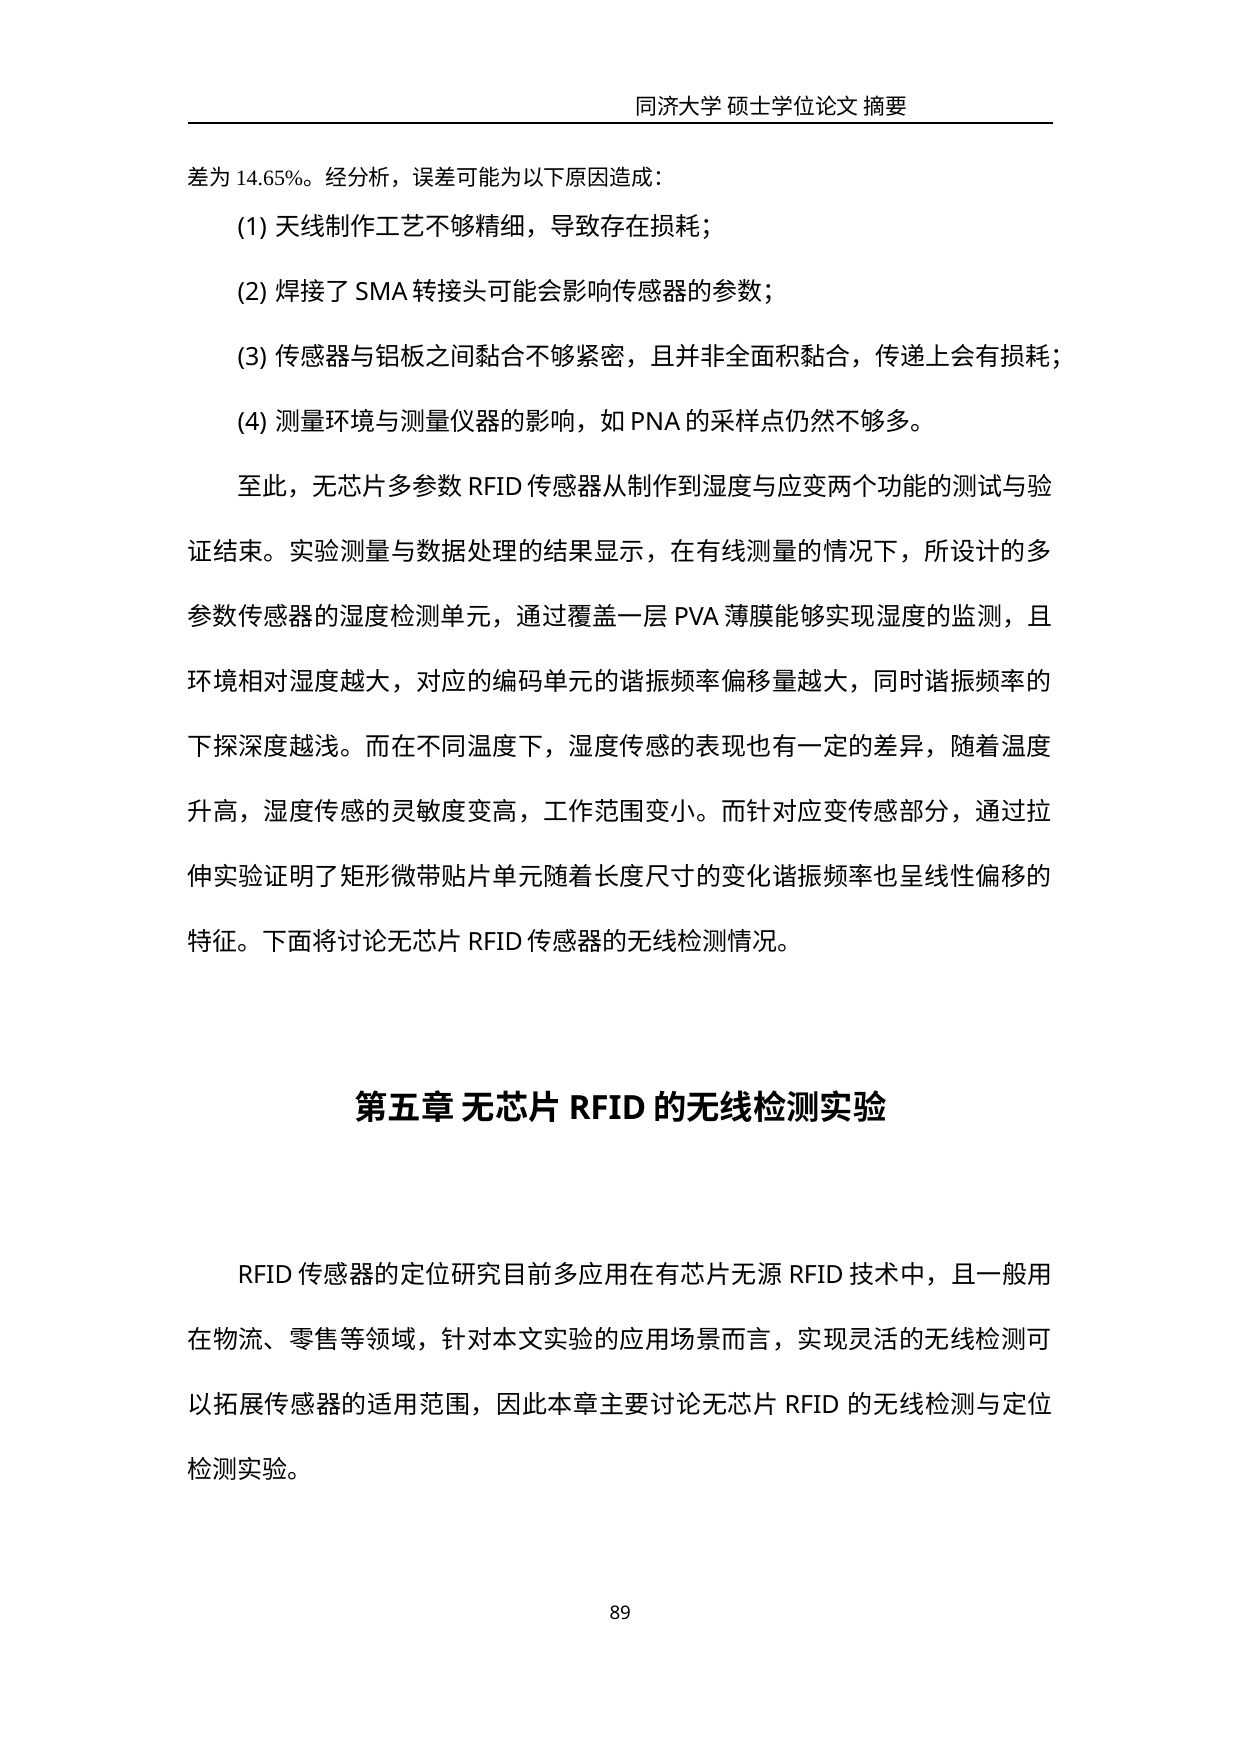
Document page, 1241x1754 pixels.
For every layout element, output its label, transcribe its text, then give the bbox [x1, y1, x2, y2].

subtitle 第五章 无芯片RFID的无线检测实验 [187, 1073, 1053, 1138]
text 至此，无芯片多参数RFID传感器从制作到湿度与应变两个功能的测试与验证结束。实验测量与数据处理的结果显示，在有线测量的情况下，所设计的多参数传感器的湿度检测单元，通过覆盖一层PVA薄膜能够实现湿度的监测，且环境相对湿度越大，对应的编码单元的谐振频率偏移量越大，同时谐振频率的下探深度越浅。而在不同温度下，湿度传感的表现也有一定的差异，随着温度升高，湿度传感的灵敏度变高，工作范围变小。而针对应变传感部分，通过拉伸实验证明了矩形微带贴片单元随着长度尺寸的变化谐振频率也呈线性偏移的特征。下面将讨论无芯片RFID传感器的无线检测情况。 [187, 452, 1053, 972]
text RFID传感器的定位研究目前多应用在有芯片无源RFID技术中，且一般用在物流、零售等领域，针对本文实验的应用场景而言，实现灵活的无线检测可以拓展传感器的适用范围，因此本章主要讨论无芯片RFID 的无线检测与定位检测实验。 [187, 1240, 1053, 1500]
list 测量环境与测量仪器的影响，如PNA的采样点仍然不够多。 [237, 387, 1053, 452]
list 传感器与铝板之间黏合不够紧密，且并非全面积黏合，传递上会有损耗； [237, 322, 1053, 387]
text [187, 160, 1053, 192]
list 焊接了SMA转接头可能会影响传感器的参数； [237, 257, 1053, 322]
list 天线制作工艺不够精细，导致存在损耗； [237, 192, 1053, 257]
